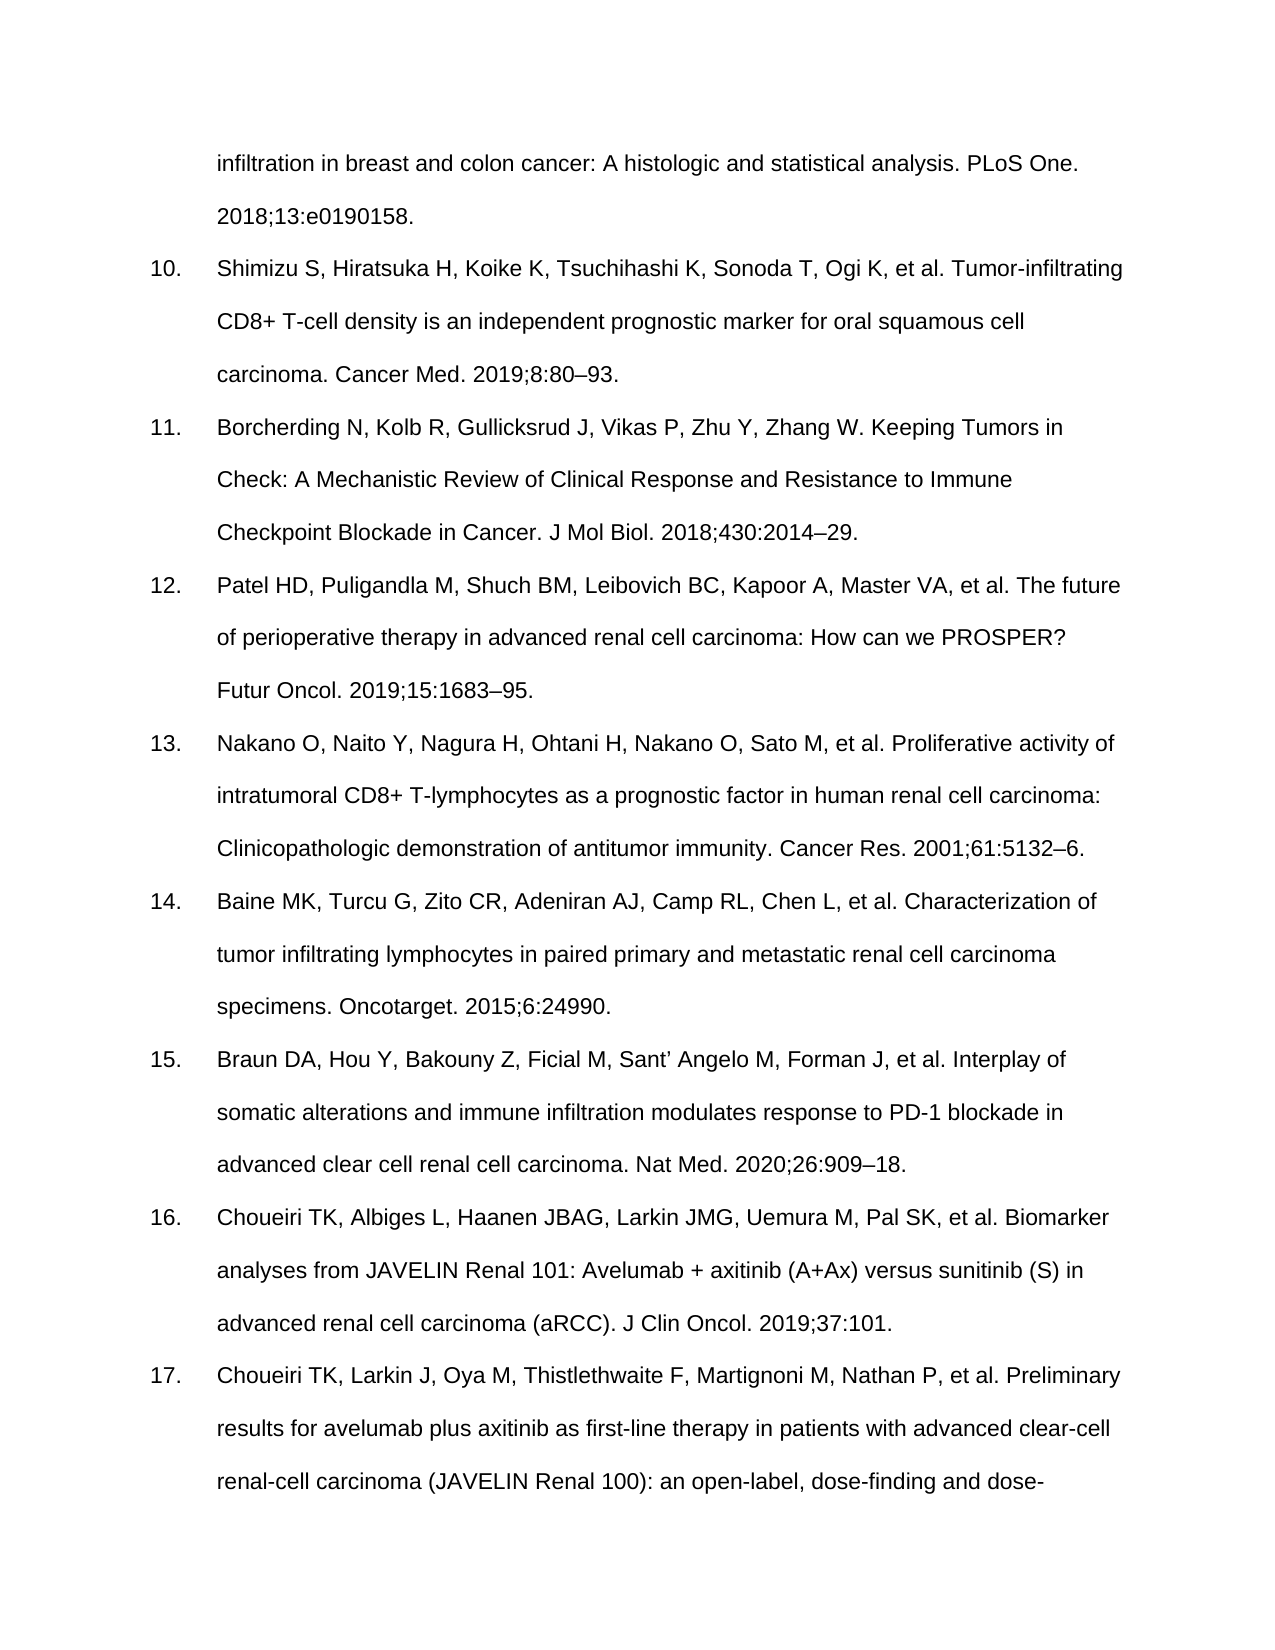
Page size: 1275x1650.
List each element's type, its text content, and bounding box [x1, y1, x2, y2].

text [150, 150, 1125, 229]
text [150, 1362, 1125, 1494]
text 15. Braun DA, Hou Y, Bakouny Z, Ficial M, Sant’ Angelo M, Forman J, et al. Interplay of somatic alterations and immune infiltration modulates response to PD-1 blockade in advanced clear cell renal cell carcinoma. Nat Med. 2020;26:909–18. [150, 1046, 1125, 1178]
text 13. Nakano O, Naito Y, Nagura H, Ohtani H, Nakano O, Sato M, et al. Proliferative activity of intratumoral CD8+ T-lymphocytes as a prognostic factor in human renal cell carcinoma: Clinicopathologic demonstration of antitumor immunity. Cancer Res. 2001;61:5132–6. [150, 730, 1125, 862]
text 14. Baine MK, Turcu G, Zito CR, Adeniran AJ, Camp RL, Chen L, et al. Characterization of tumor infiltrating lymphocytes in paired primary and metastatic renal cell carcinoma specimens. Oncotarget. 2015;6:24990. [150, 888, 1125, 1020]
text 16. Choueiri TK, Albiges L, Haanen JBAG, Larkin JMG, Uemura M, Pal SK, et al. Biomarker analyses from JAVELIN Renal 101: Avelumab + axitinib (A+Ax) versus sunitinib (S) in advanced renal cell carcinoma (aRCC). J Clin Oncol. 2019;37:101. [150, 1204, 1125, 1336]
text 10. Shimizu S, Hiratsuka H, Koike K, Tsuchihashi K, Sonoda T, Ogi K, et al. Tumor-infiltrating CD8+ T-cell density is an independent prognostic marker for oral squamous cell carcinoma. Cancer Med. 2019;8:80–93. [150, 255, 1125, 387]
text 11. Borcherding N, Kolb R, Gullicksrud J, Vikas P, Zhu Y, Zhang W. Keeping Tumors in Check: A Mechanistic Review of Clinical Response and Resistance to Immune Checkpoint Blockade in Cancer. J Mol Biol. 2018;430:2014–29. [150, 413, 1125, 545]
text 12. Patel HD, Puligandla M, Shuch BM, Leibovich BC, Kapoor A, Master VA, et al. The future of perioperative therapy in advanced renal cell carcinoma: How can we PROSPER? Futur Oncol. 2019;15:1683–95. [150, 572, 1125, 703]
